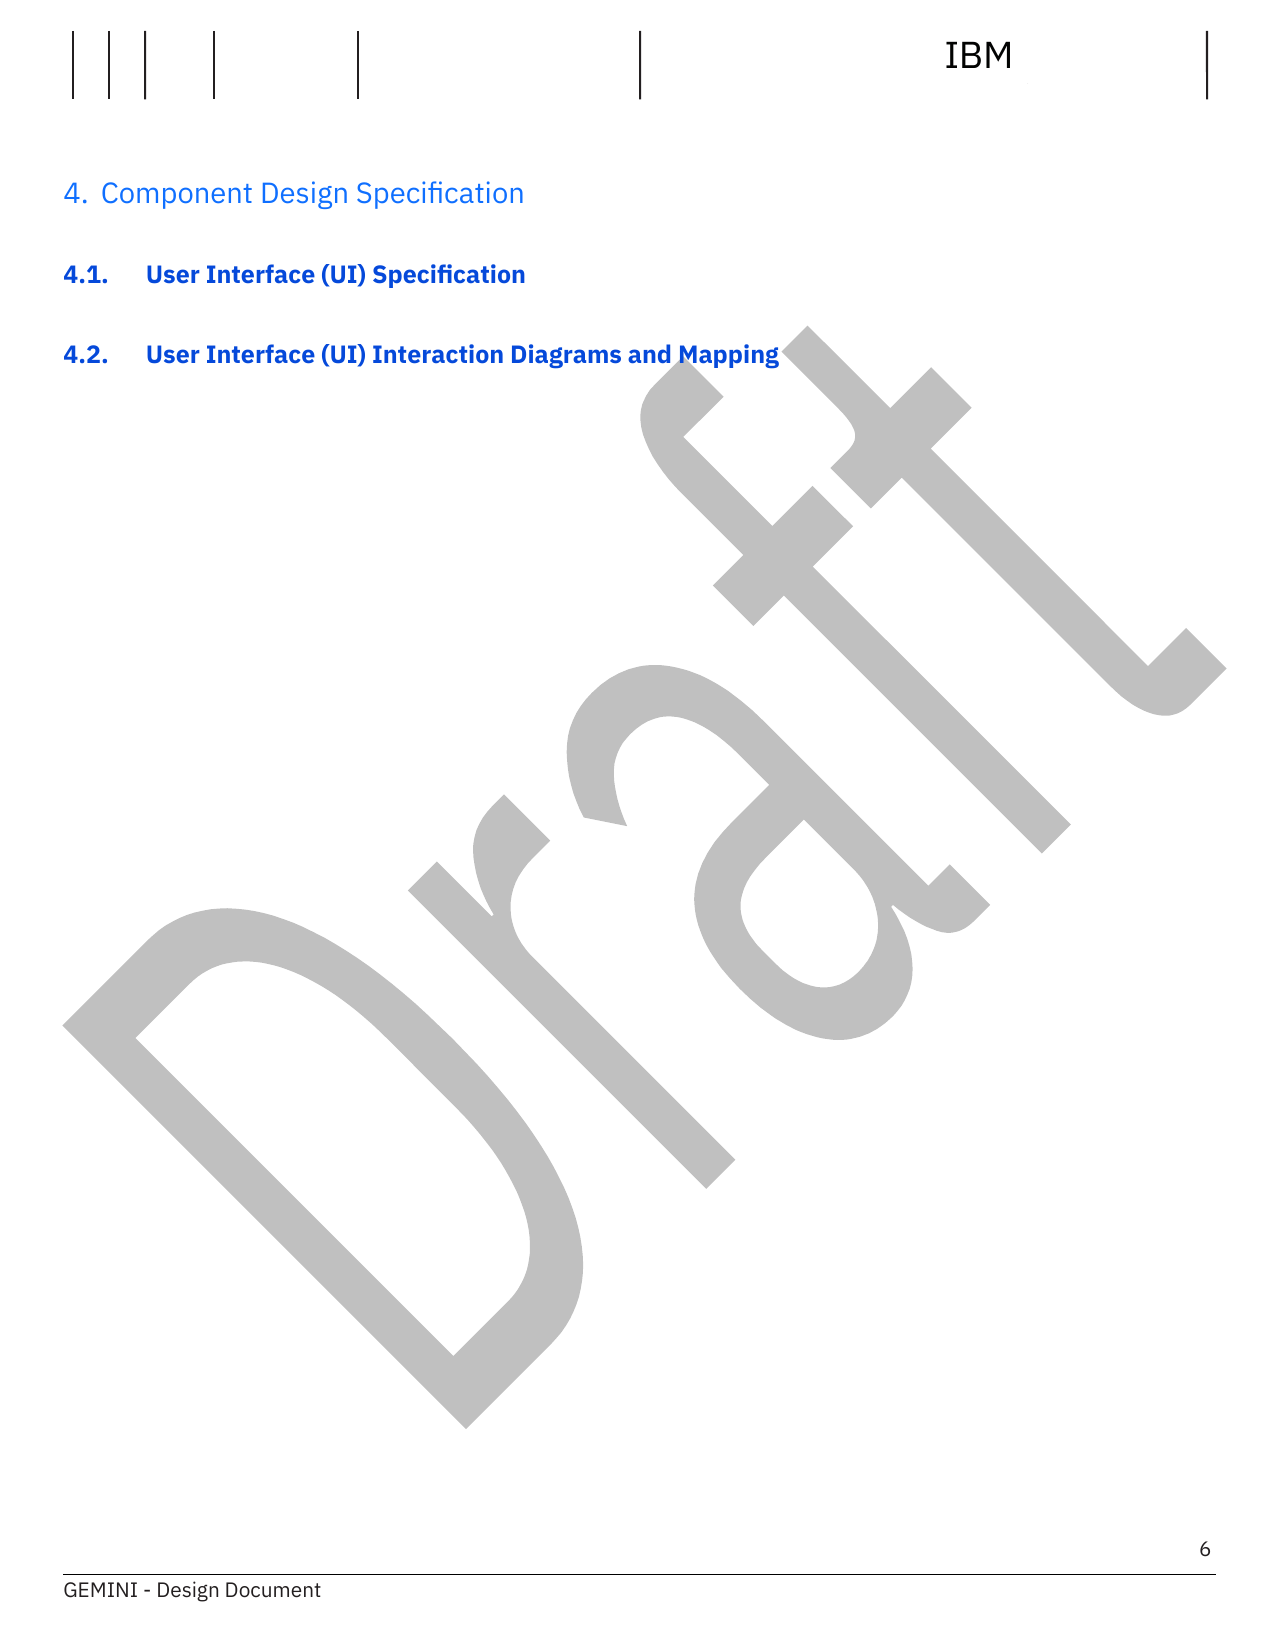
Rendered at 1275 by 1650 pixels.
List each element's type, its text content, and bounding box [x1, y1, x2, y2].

subtitle User Interface (UI) Interaction Diagrams and Mapping [63, 340, 1212, 369]
subtitle Component Design Specification [63, 175, 1173, 211]
subtitle User Interface (UI) Specification [63, 261, 1212, 290]
